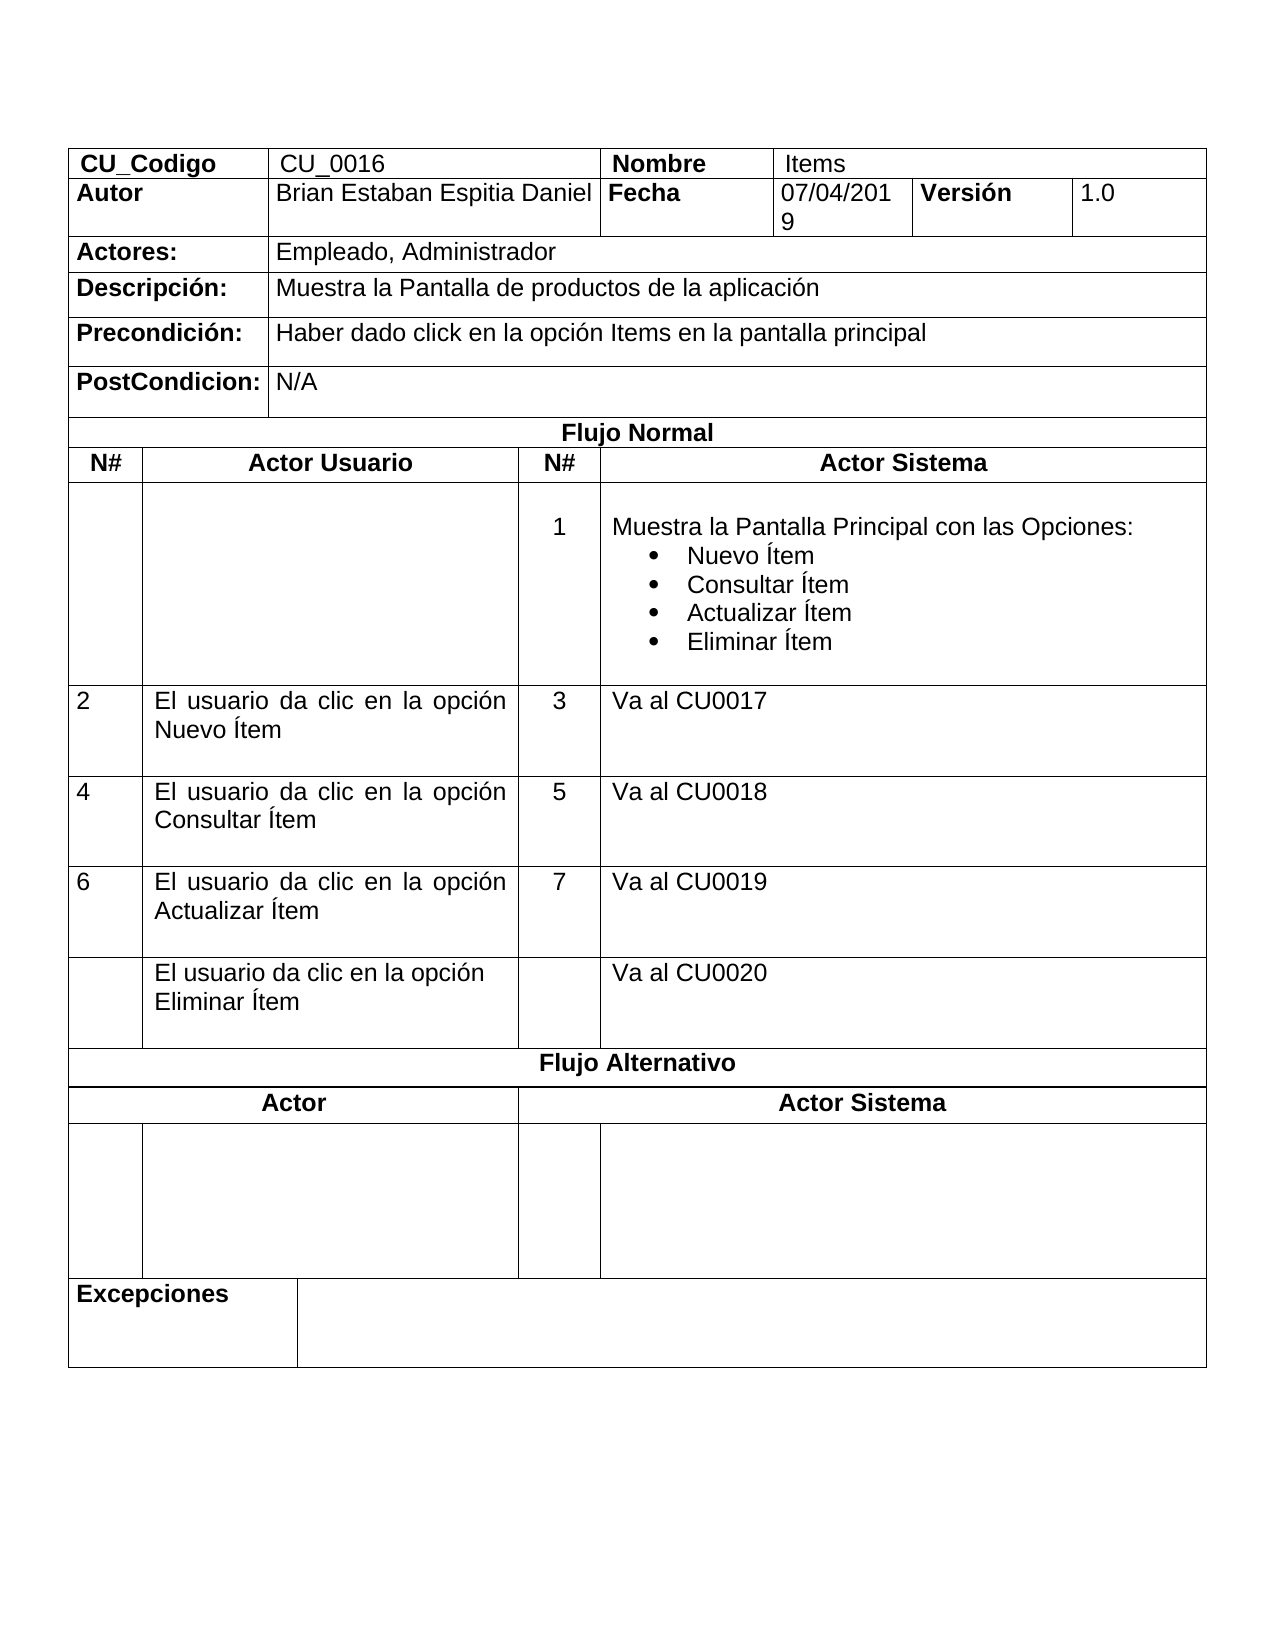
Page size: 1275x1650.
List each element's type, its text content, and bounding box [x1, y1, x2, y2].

table_cell Actor Sistema [519, 1088, 1206, 1122]
table_cell 1.0 [1073, 179, 1206, 236]
table_cell Actor [69, 1088, 518, 1122]
table_cell Empleado, Administrador [269, 237, 1206, 272]
table_cell [69, 483, 142, 685]
table_cell El usuario da clic en la opción Consultar Ítem [143, 777, 518, 866]
table_header CU_Codigo [69, 149, 268, 177]
table_cell Flujo Normal [69, 418, 1206, 447]
table_cell N# [69, 448, 142, 482]
table_cell Va al CU0020 [601, 958, 1206, 1047]
table_cell [519, 1124, 600, 1278]
table_cell Va al CU0018 [601, 777, 1206, 866]
table_cell N/A [269, 367, 1206, 417]
table_cell Muestra la Pantalla de productos de la aplicación [269, 273, 1206, 317]
table_cell Va al CU0019 [601, 867, 1206, 957]
table_cell [519, 958, 600, 1047]
table_cell Fecha [601, 179, 773, 236]
table_cell Excepciones [69, 1279, 297, 1367]
table_cell Va al CU0017 [601, 686, 1206, 776]
table_cell 7 [519, 867, 600, 957]
table_cell El usuario da clic en la opción Actualizar Ítem [143, 867, 518, 957]
table_cell El usuario da clic en la opción Eliminar Ítem [143, 958, 518, 1047]
table_cell 1 [519, 483, 600, 685]
table_header Nombre [601, 149, 773, 177]
table_cell Versión [913, 179, 1072, 236]
table_cell [69, 958, 142, 1047]
table_cell Precondición: [69, 318, 268, 366]
table_cell PostCondicion: [69, 367, 268, 417]
table_cell [69, 1124, 142, 1278]
table_cell Flujo Alternativo [69, 1049, 1206, 1086]
table_cell [143, 1124, 518, 1278]
table_cell Muestra la Pantalla Principal con las Opciones: Nuevo Ítem Consultar Ítem Actualizar Ítem Eliminar Ítem [601, 483, 1206, 685]
table_cell Haber dado click en la opción Items en la pantalla principal [269, 318, 1206, 366]
table_cell 2 [69, 686, 142, 776]
table_cell Autor [69, 179, 268, 236]
table_cell 3 [519, 686, 600, 776]
table_cell Actores: [69, 237, 268, 272]
table_header Items [774, 149, 1206, 177]
table_cell 5 [519, 777, 600, 866]
table_cell Brian Estaban Espitia Daniel [269, 179, 600, 236]
table_cell El usuario da clic en la opción Nuevo Ítem [143, 686, 518, 776]
table_cell [601, 1124, 1206, 1278]
table_header CU_0016 [269, 149, 600, 177]
table_cell 6 [69, 867, 142, 957]
table_cell N# [519, 448, 600, 482]
table_cell Actor Usuario [143, 448, 518, 482]
table_cell Descripción: [69, 273, 268, 317]
table_cell 4 [69, 777, 142, 866]
table_cell Actor Sistema [601, 448, 1206, 482]
table_cell 07/04/2019 [774, 179, 912, 236]
table_cell [143, 483, 518, 685]
table_cell [298, 1279, 1206, 1367]
